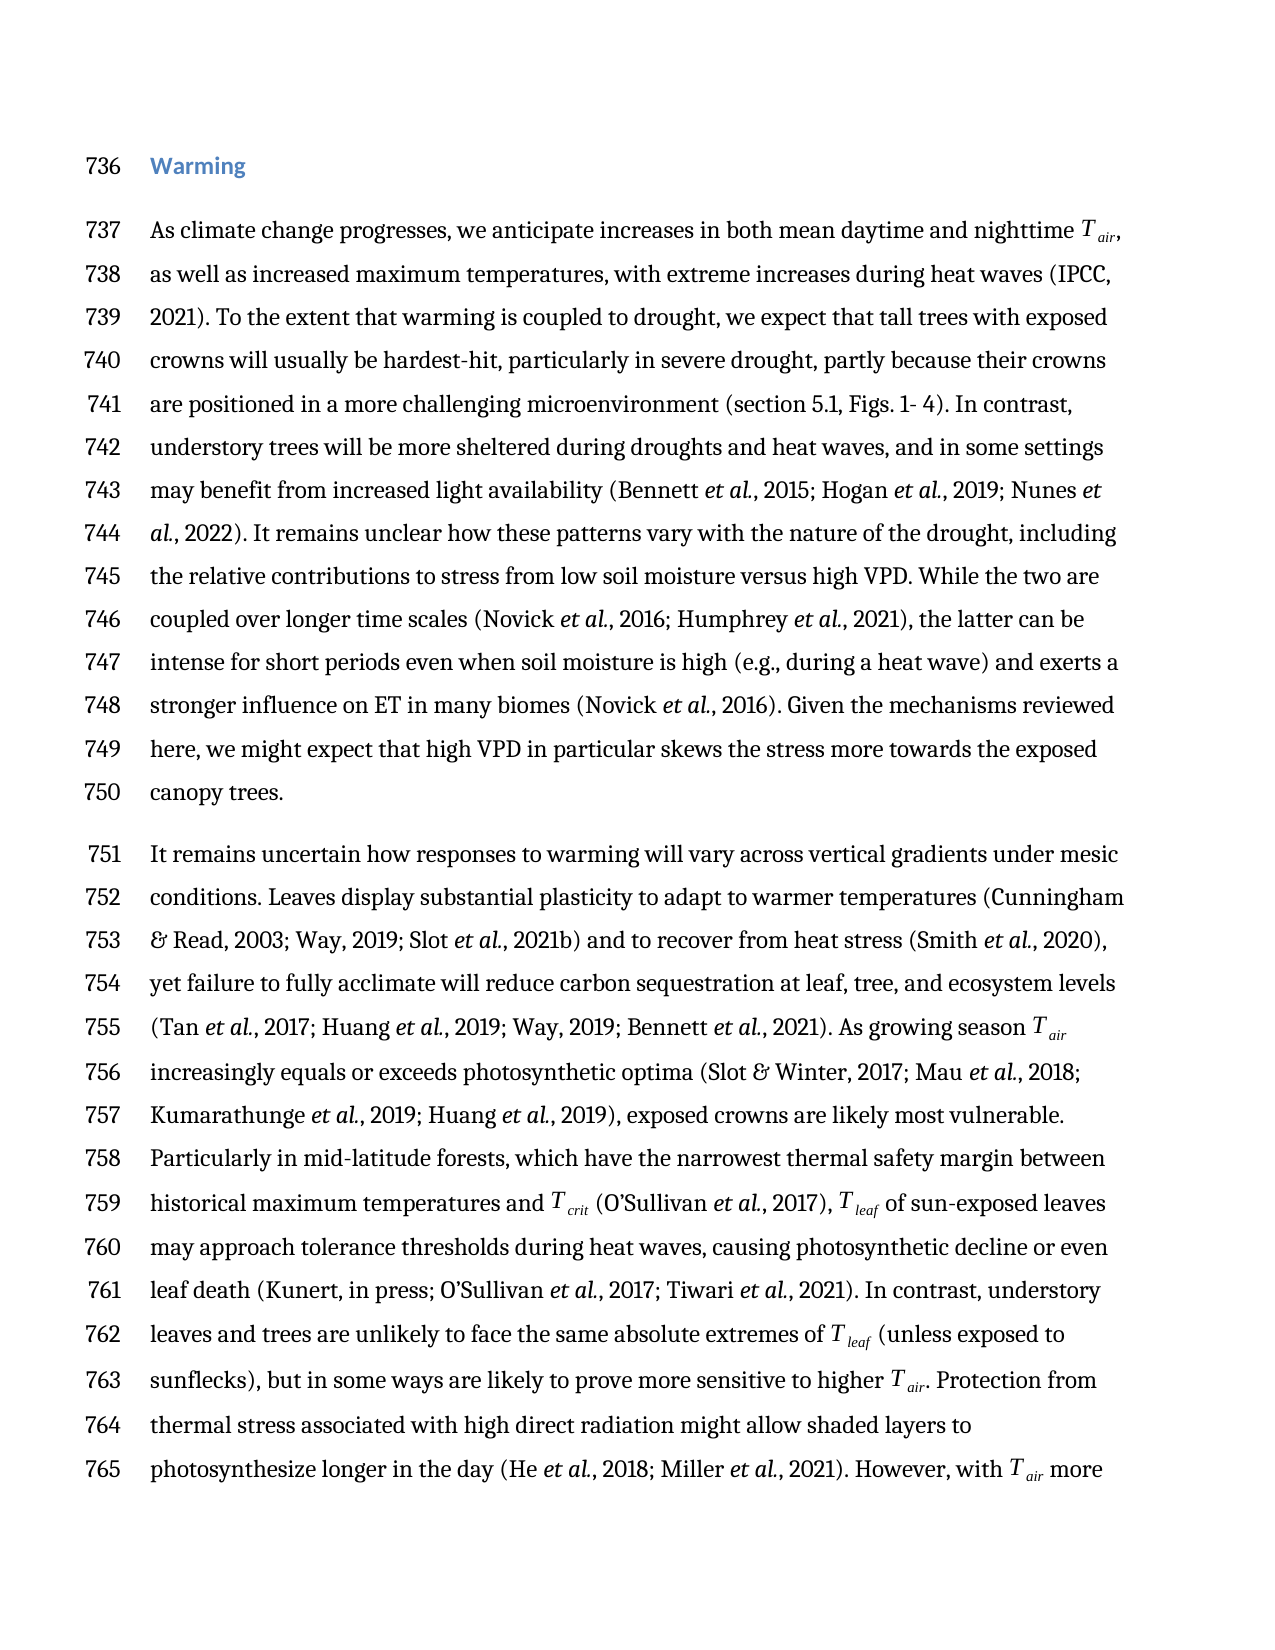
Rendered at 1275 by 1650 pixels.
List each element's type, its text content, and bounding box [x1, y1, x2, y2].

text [150, 839, 1125, 1485]
subtitle Warming [150, 150, 1125, 181]
text As climate change progresses, we anticipate increases in both mean daytime and nighttime , as well as increased maximum temperatures, with extreme increases during heat waves (IPCC, 2021). To the extent that warming is coupled to drought, we expect that tall trees with exposed crowns will usually be hardest-hit, particularly in severe drought, partly because their crowns are positioned in a more challenging microenvironment (section 5.1, Figs. 1- 4). In contrast, understory trees will be more sheltered during droughts and heat waves, and in some settings may benefit from increased light availability (Bennett et al., 2015; Hogan et al., 2019; Nunes et al., 2022). It remains unclear how these patterns vary with the nature of the drought, including the relative contributions to stress from low soil moisture versus high VPD. While the two are coupled over longer time scales (Novick et al., 2016; Humphrey et al., 2021), the latter can be intense for short periods even when soil moisture is high (e.g., during a heat wave) and exerts a stronger influence on ET in many biomes (Novick et al., 2016). Given the mechanisms reviewed here, we might expect that high VPD in particular skews the stress more towards the exposed canopy trees. [150, 214, 1125, 806]
